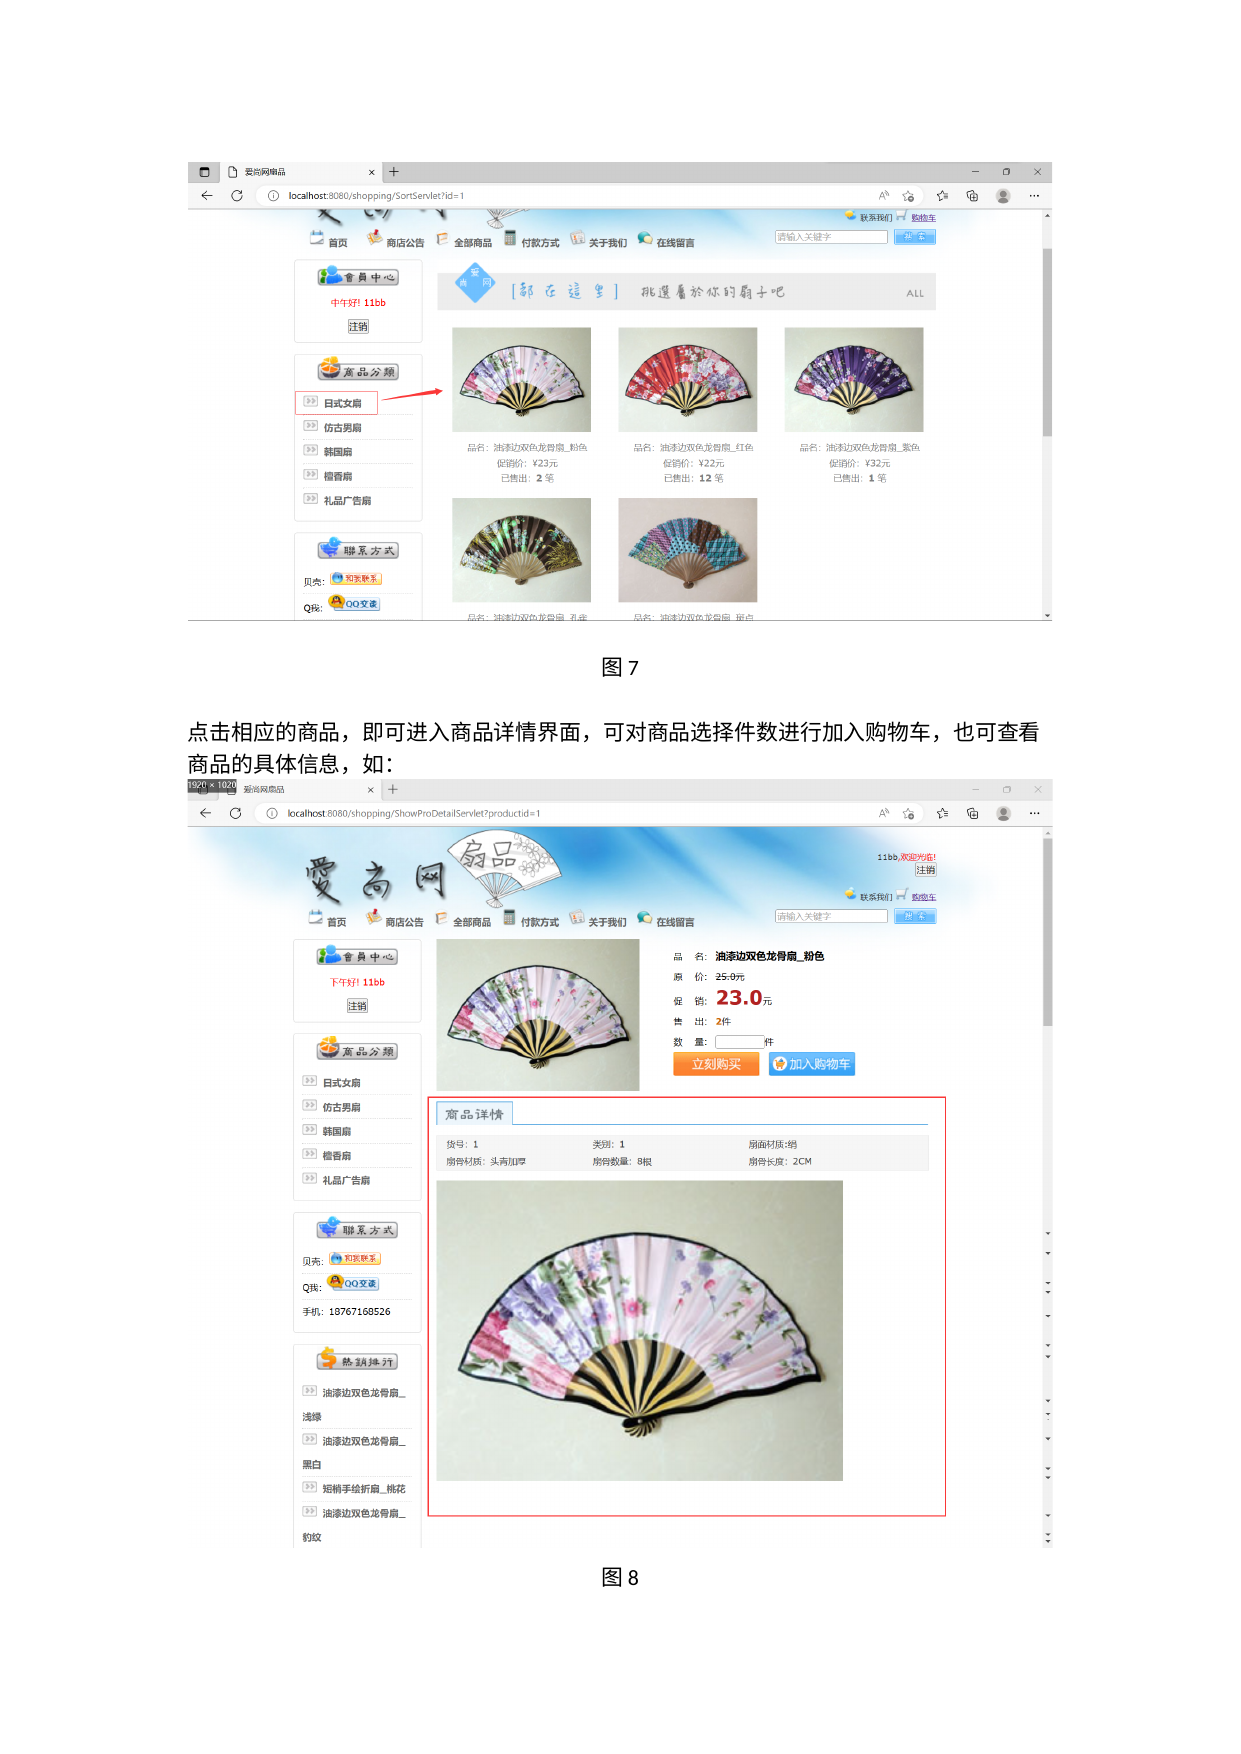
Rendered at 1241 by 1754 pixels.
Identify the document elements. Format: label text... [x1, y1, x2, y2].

text 图8 [187, 1559, 1053, 1592]
picture [187, 779, 1053, 1548]
text 图7 [187, 649, 1053, 682]
picture [188, 162, 1053, 621]
text 点击相应的商品，即可进入商品详情界面，可对商品选择件数进行加入购物车，也可查看商品的具体信息，如： [187, 714, 1053, 779]
